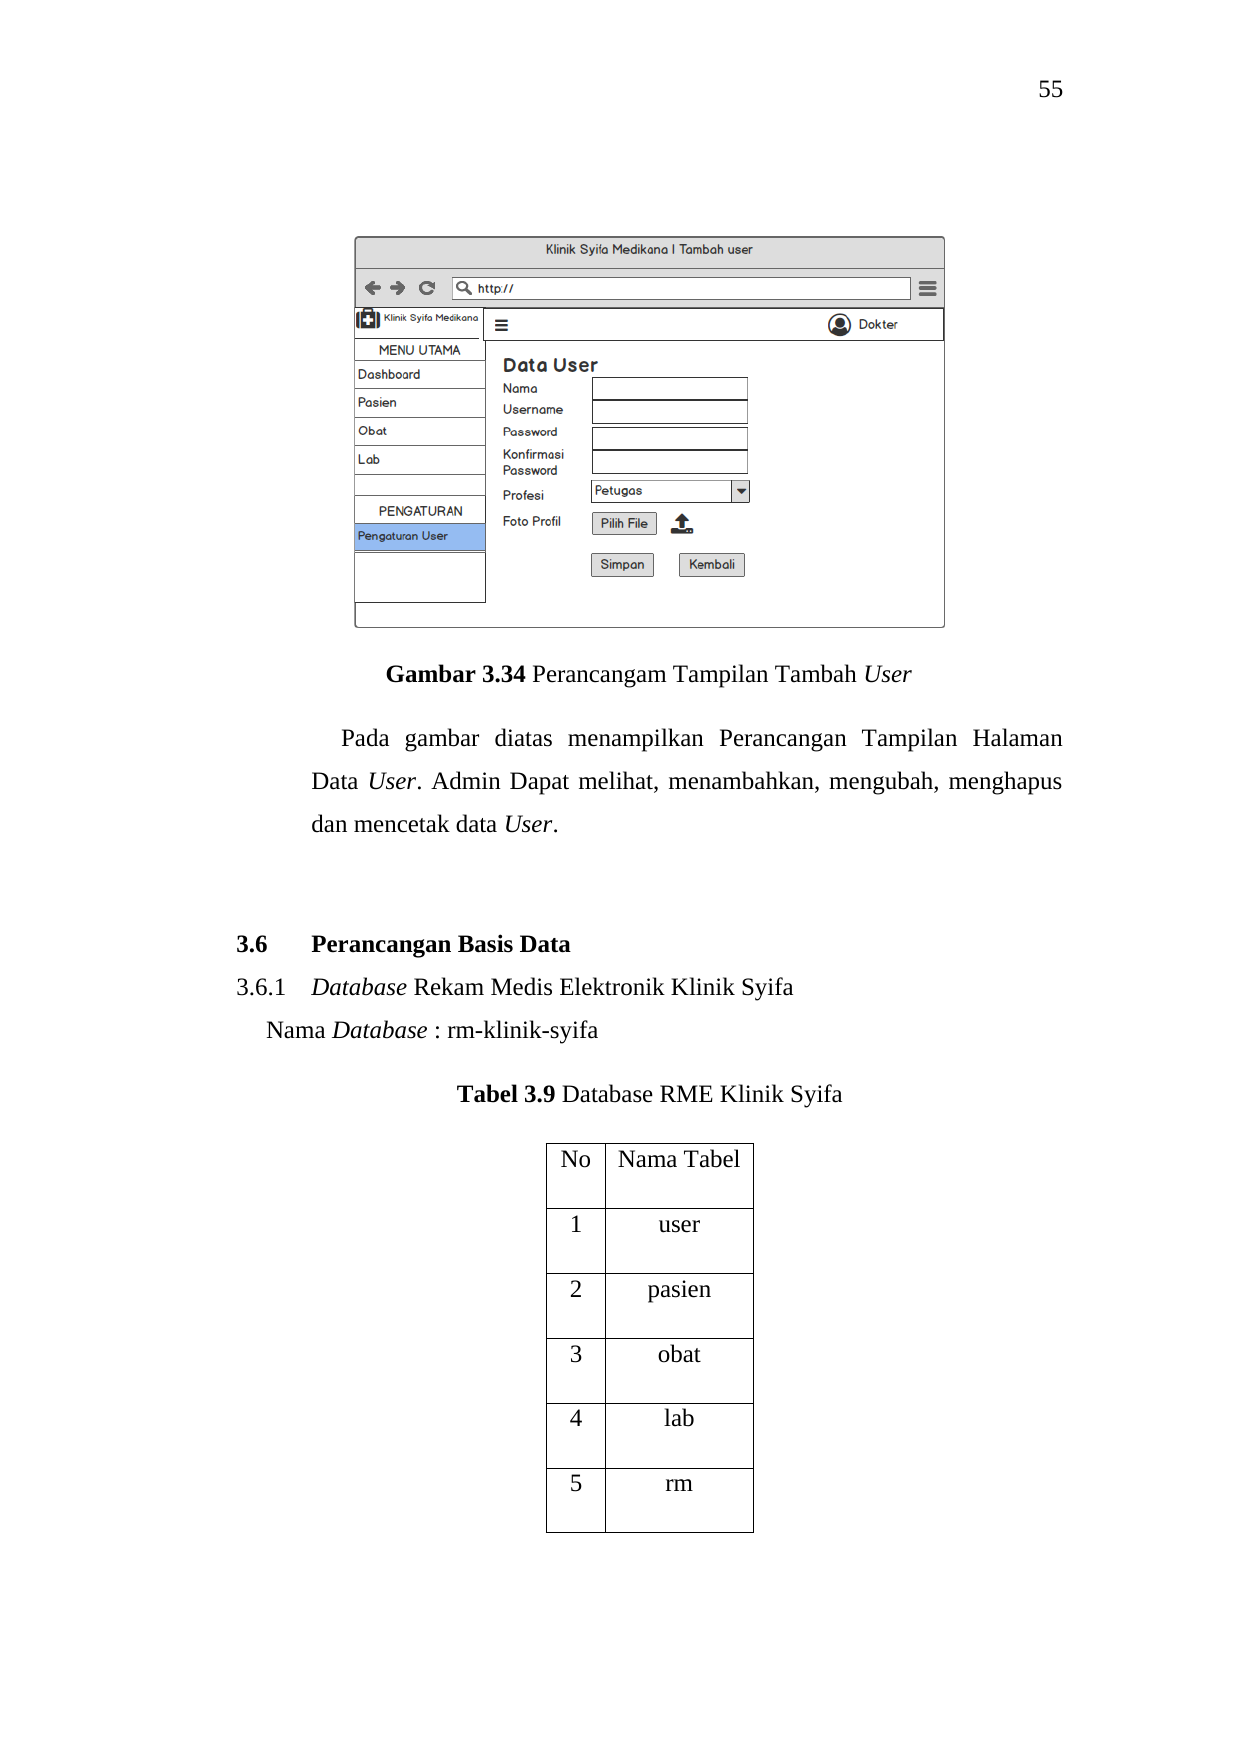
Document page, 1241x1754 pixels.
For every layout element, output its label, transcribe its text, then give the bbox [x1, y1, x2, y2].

table_cell 5 [547, 1469, 605, 1532]
text Pada gambar diatas menampilkan Perancangan Tampilan Halaman Data User. Admin Dapat melihat, menambahkan, mengubah, menghapus dan mencetak data User. [311, 723, 1063, 838]
table_cell lab [606, 1404, 753, 1467]
table_cell 2 [547, 1274, 605, 1338]
table_cell rm [606, 1469, 753, 1532]
table_cell pasien [606, 1274, 753, 1338]
table_cell 4 [547, 1404, 605, 1467]
table_header No [547, 1144, 605, 1208]
text Gambar 3.34 Perancangam Tampilan Tambah User [236, 659, 1063, 688]
text Tabel 3.9 Database RME Klinik Syifa [236, 1079, 1063, 1108]
table_cell user [606, 1209, 753, 1273]
table_cell obat [606, 1339, 753, 1402]
table_header Nama Tabel [606, 1144, 753, 1208]
subtitle Perancangan Basis Data [236, 929, 1063, 957]
list Database Rekam Medis Elektronik Klinik Syifa [236, 972, 1063, 1001]
table_cell 1 [547, 1209, 605, 1273]
picture [354, 236, 945, 628]
table_cell 3 [547, 1339, 605, 1402]
list Nama Database : rm-klinik-syifa [266, 1015, 1063, 1044]
